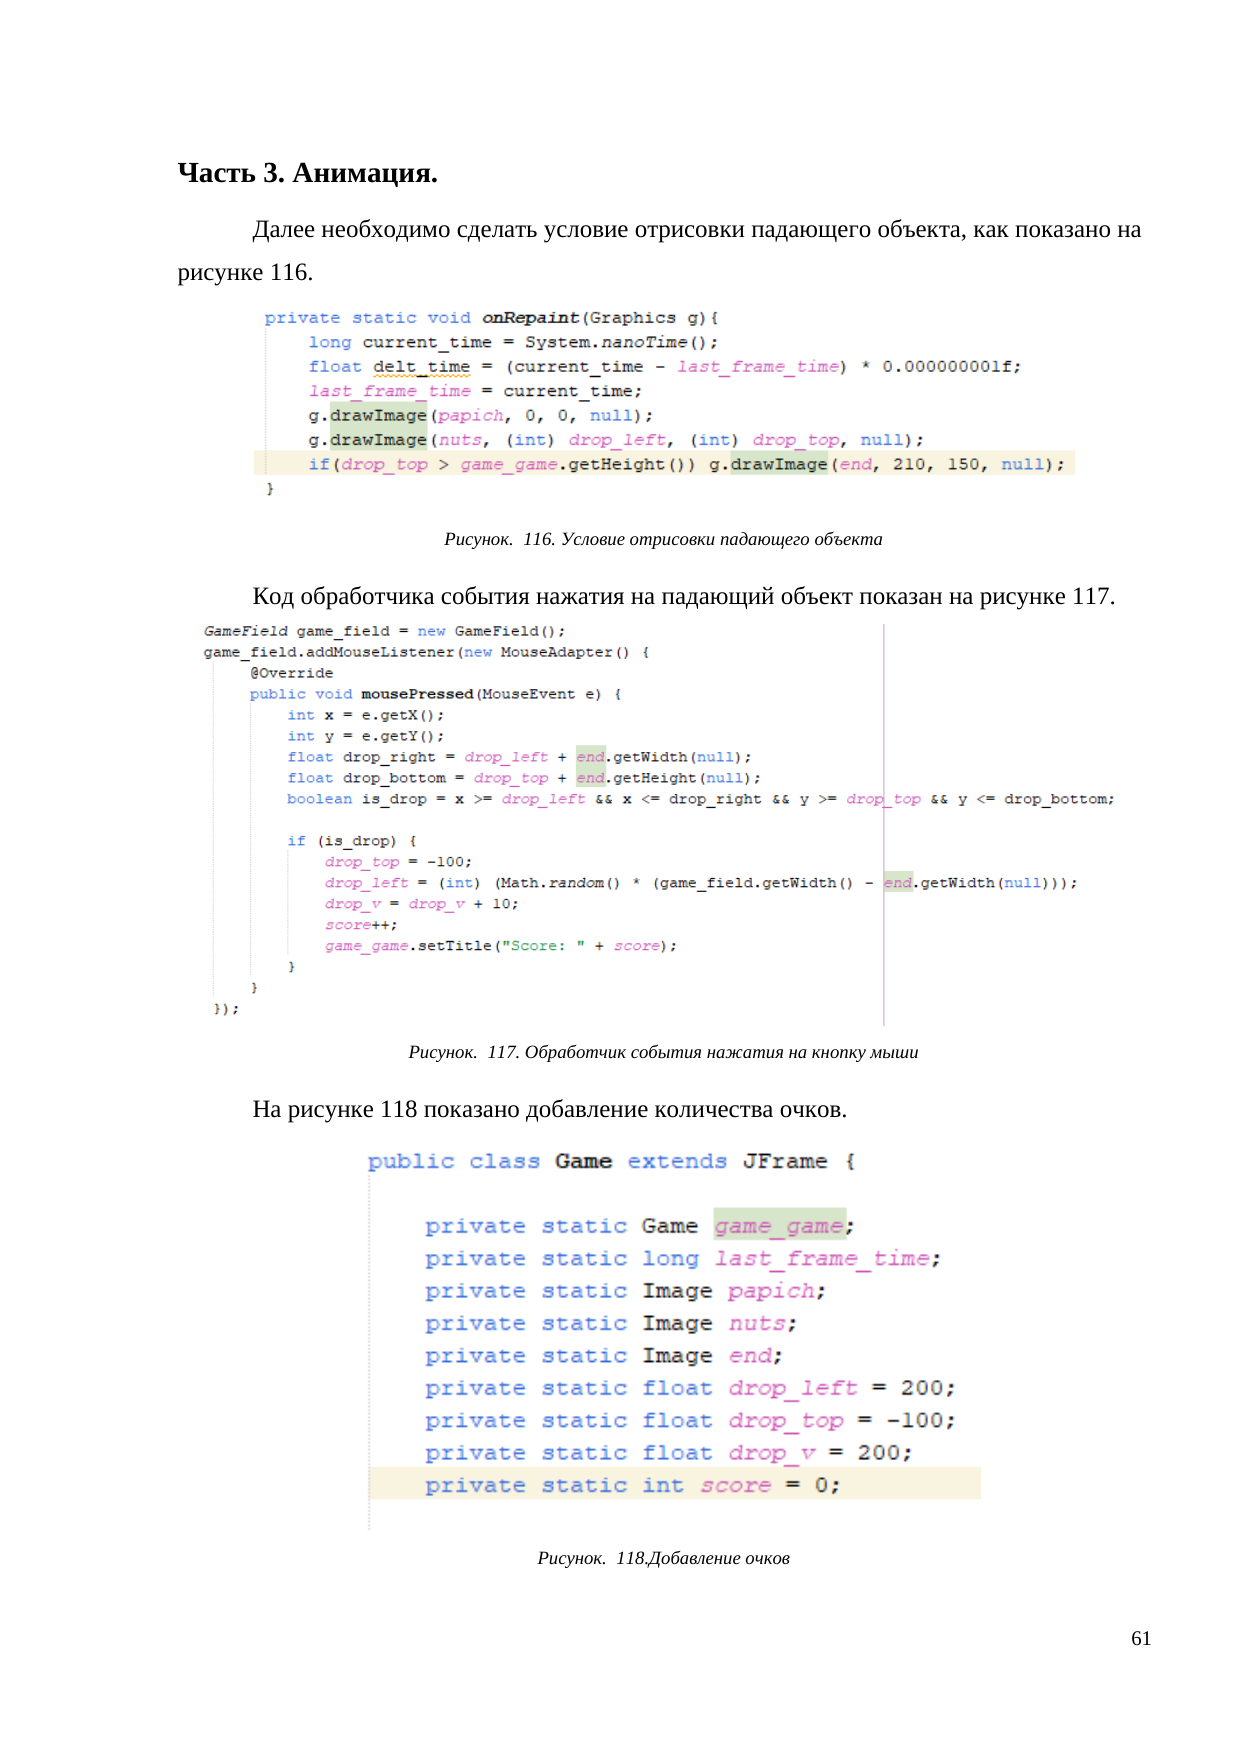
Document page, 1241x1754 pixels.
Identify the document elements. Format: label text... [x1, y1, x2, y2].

picture [193, 624, 1136, 1026]
subtitle Часть 3. Анимация. [177, 156, 1152, 189]
text Рисунок. 118.Добавление очков [177, 1547, 1152, 1569]
text Рисунок. 116. Условие отрисовки падающего объекта [177, 528, 1152, 549]
text Далее необходимо сделать условие отрисовки падающего объекта, как показано на рисунке 116. [177, 214, 1152, 286]
text Код обработчика события нажатия на падающий объект показан на рисунке 117. [177, 581, 1152, 610]
picture [347, 1137, 982, 1532]
text Рисунок. 117. Обработчик события нажатия на кнопку мыши [177, 1041, 1152, 1062]
text На рисунке 118 показано добавление количества очков. [177, 1094, 1152, 1123]
picture [253, 300, 1076, 513]
